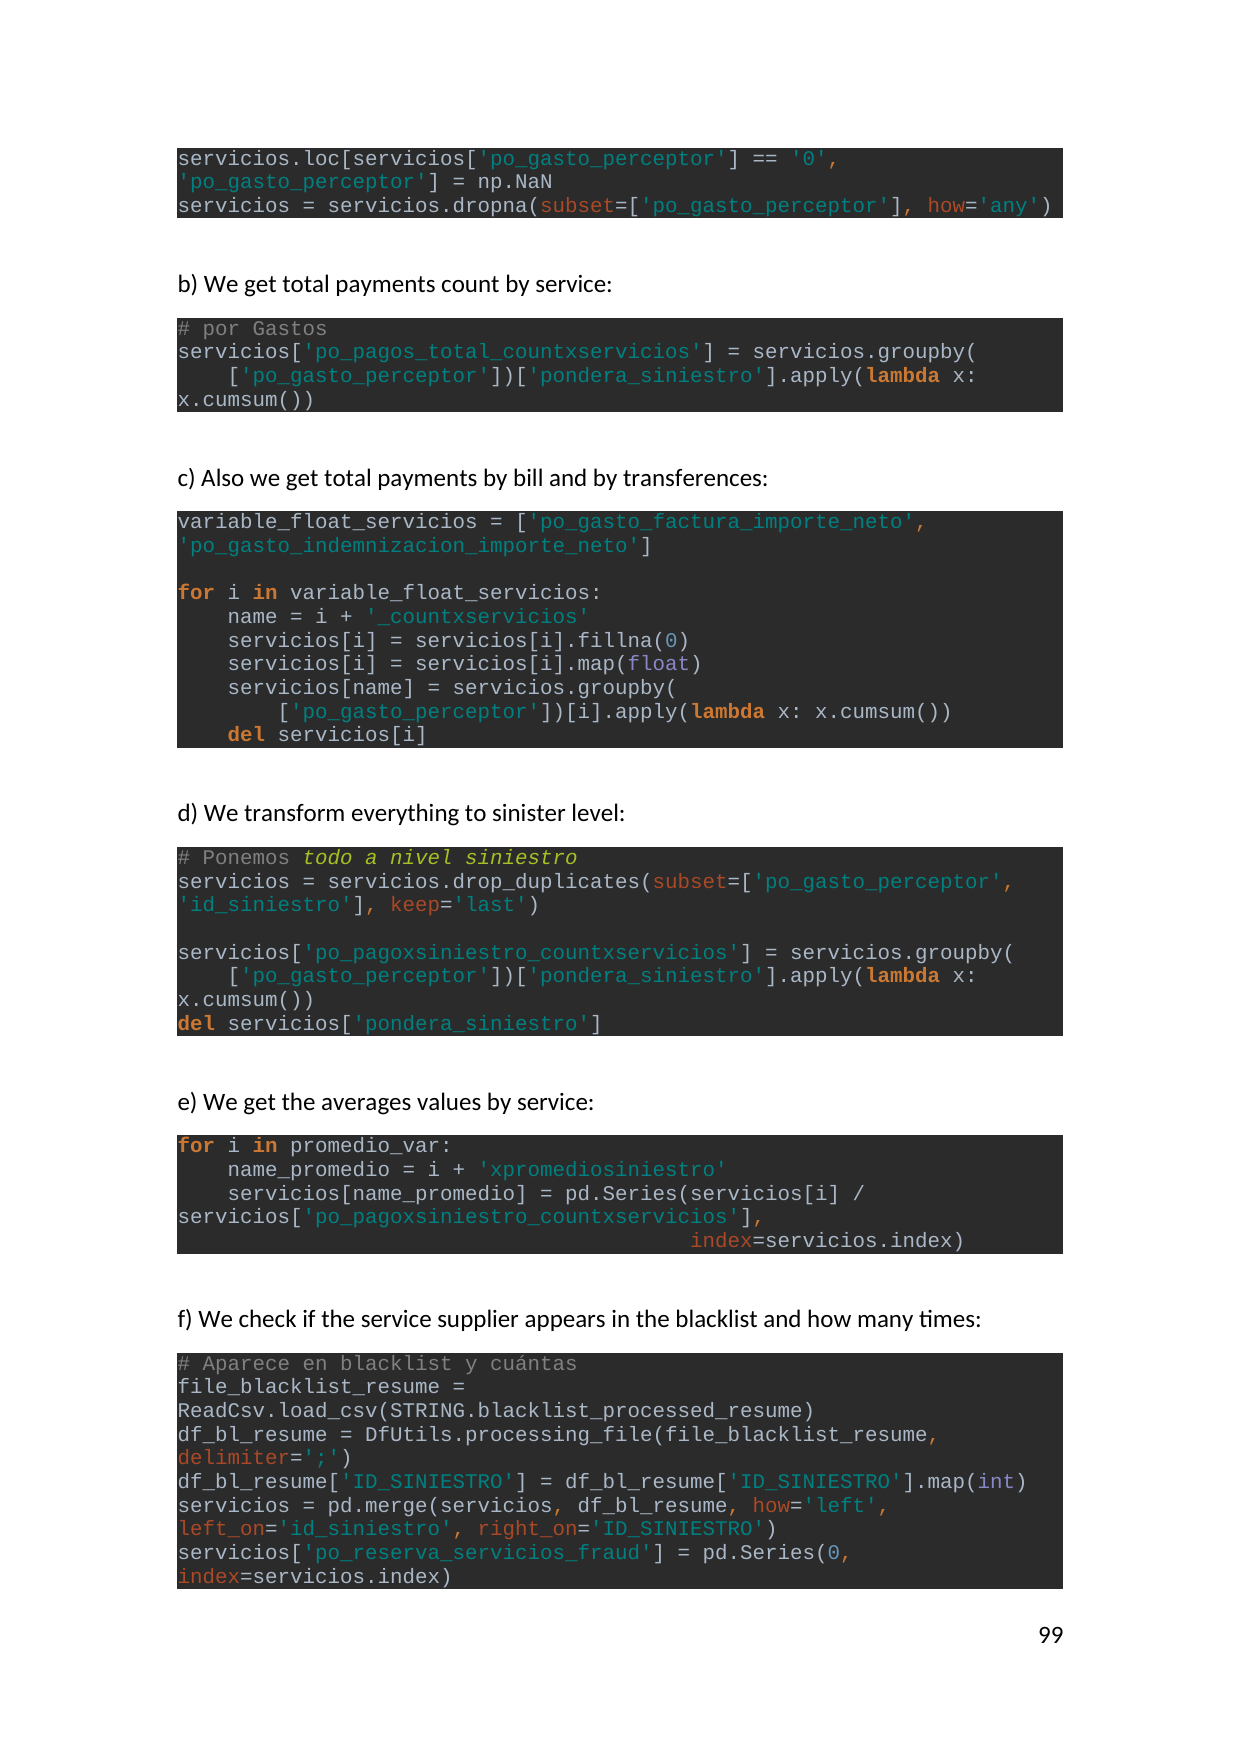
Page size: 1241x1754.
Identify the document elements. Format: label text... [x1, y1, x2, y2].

text e) We get the averages values by service: [177, 1086, 1063, 1116]
text f) We check if the service supplier appears in the blacklist and how many times: [177, 1303, 1063, 1334]
text for i in promedio_var: name_promedio = i + 'xpromediosiniestro' servicios[name_promedio] = pd.Series(servicios[i] / servicios['po_pagoxsiniestro_countxservicios'], index=servicios.index) [177, 1135, 1063, 1254]
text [177, 1353, 1063, 1589]
text c) Also we get total payments by bill and by transferences: [177, 462, 1063, 492]
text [177, 148, 1063, 218]
text # Ponemos todo a nivel siniestro servicios = servicios.drop_duplicates(subset=['po_gasto_perceptor', 'id_siniestro'], keep='last') servicios['po_pagoxsiniestro_countxservicios'] = servicios.groupby( ['po_gasto_perceptor'])['pondera_siniestro'].apply(lambda x: x.cumsum()) del servicios['pondera_siniestro'] [177, 847, 1063, 1036]
text # por Gastos servicios['po_pagos_total_countxservicios'] = servicios.groupby( ['po_gasto_perceptor'])['pondera_siniestro'].apply(lambda x: x.cumsum()) [177, 318, 1063, 412]
text d) We transform everything to sinister level: [177, 797, 1063, 828]
text b) We get total payments count by service: [177, 268, 1063, 299]
text variable_float_servicios = ['po_gasto_factura_importe_neto', 'po_gasto_indemnizacion_importe_neto'] for i in variable_float_servicios: name = i + '_countxservicios' servicios[i] = servicios[i].fillna(0) servicios[i] = servicios[i].map(float) servicios[name] = servicios.groupby( ['po_gasto_perceptor'])[i].apply(lambda x: x.cumsum()) del servicios[i] [177, 511, 1063, 748]
